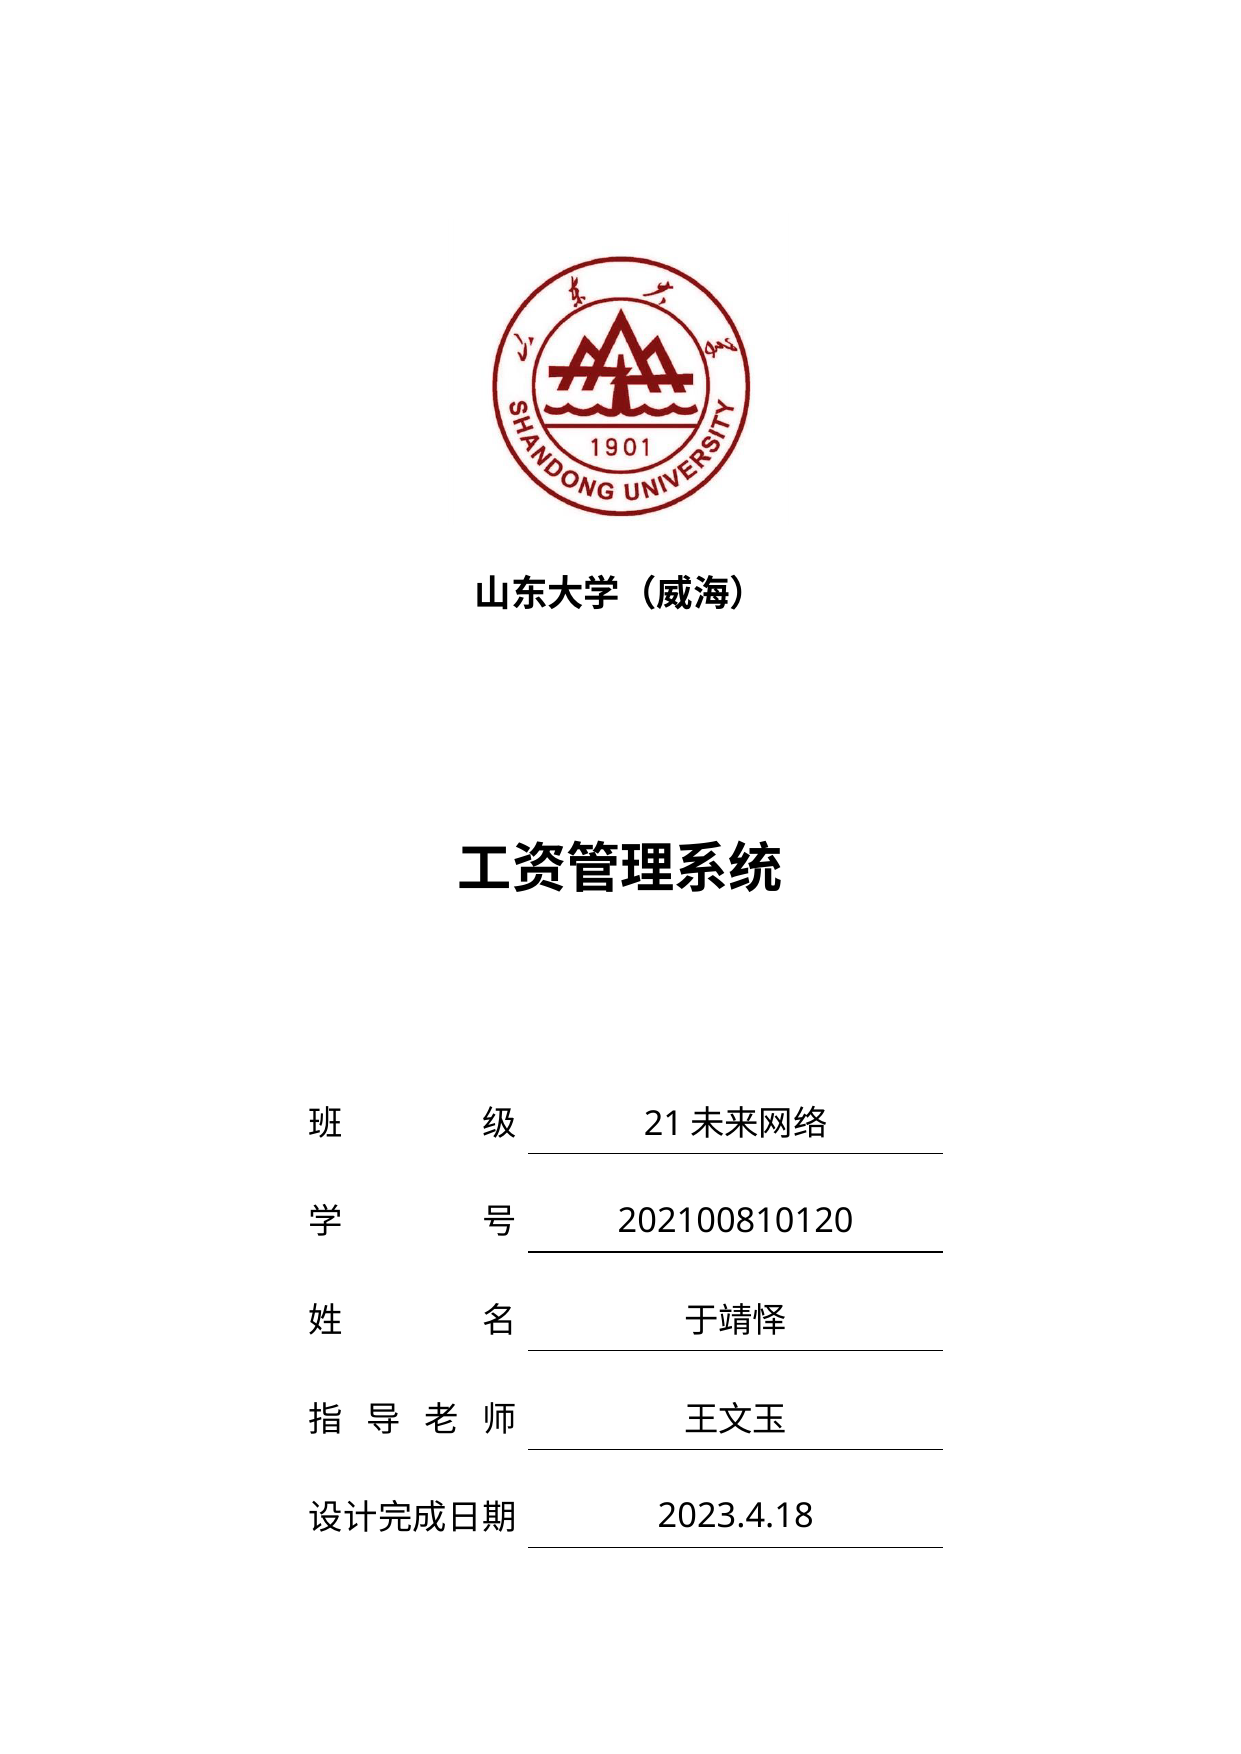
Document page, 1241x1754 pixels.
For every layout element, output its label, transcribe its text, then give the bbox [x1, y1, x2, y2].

table_cell 指导老师 [298, 1350, 528, 1448]
table_cell 设计完成日期 [298, 1449, 528, 1547]
table_cell 学号 [298, 1153, 528, 1251]
table_cell 于靖怿 [528, 1253, 943, 1350]
table_header 班级 [298, 1055, 528, 1153]
text 工资管理系统 [187, 815, 1053, 912]
table_cell 王文玉 [528, 1351, 943, 1448]
table_cell 姓名 [298, 1251, 528, 1350]
table_header 21未来网络 [528, 1055, 943, 1153]
table_cell 2023.4.18 [528, 1450, 943, 1547]
table_cell 202100810120 [528, 1154, 943, 1251]
text 山东大学（威海） [187, 558, 1053, 623]
